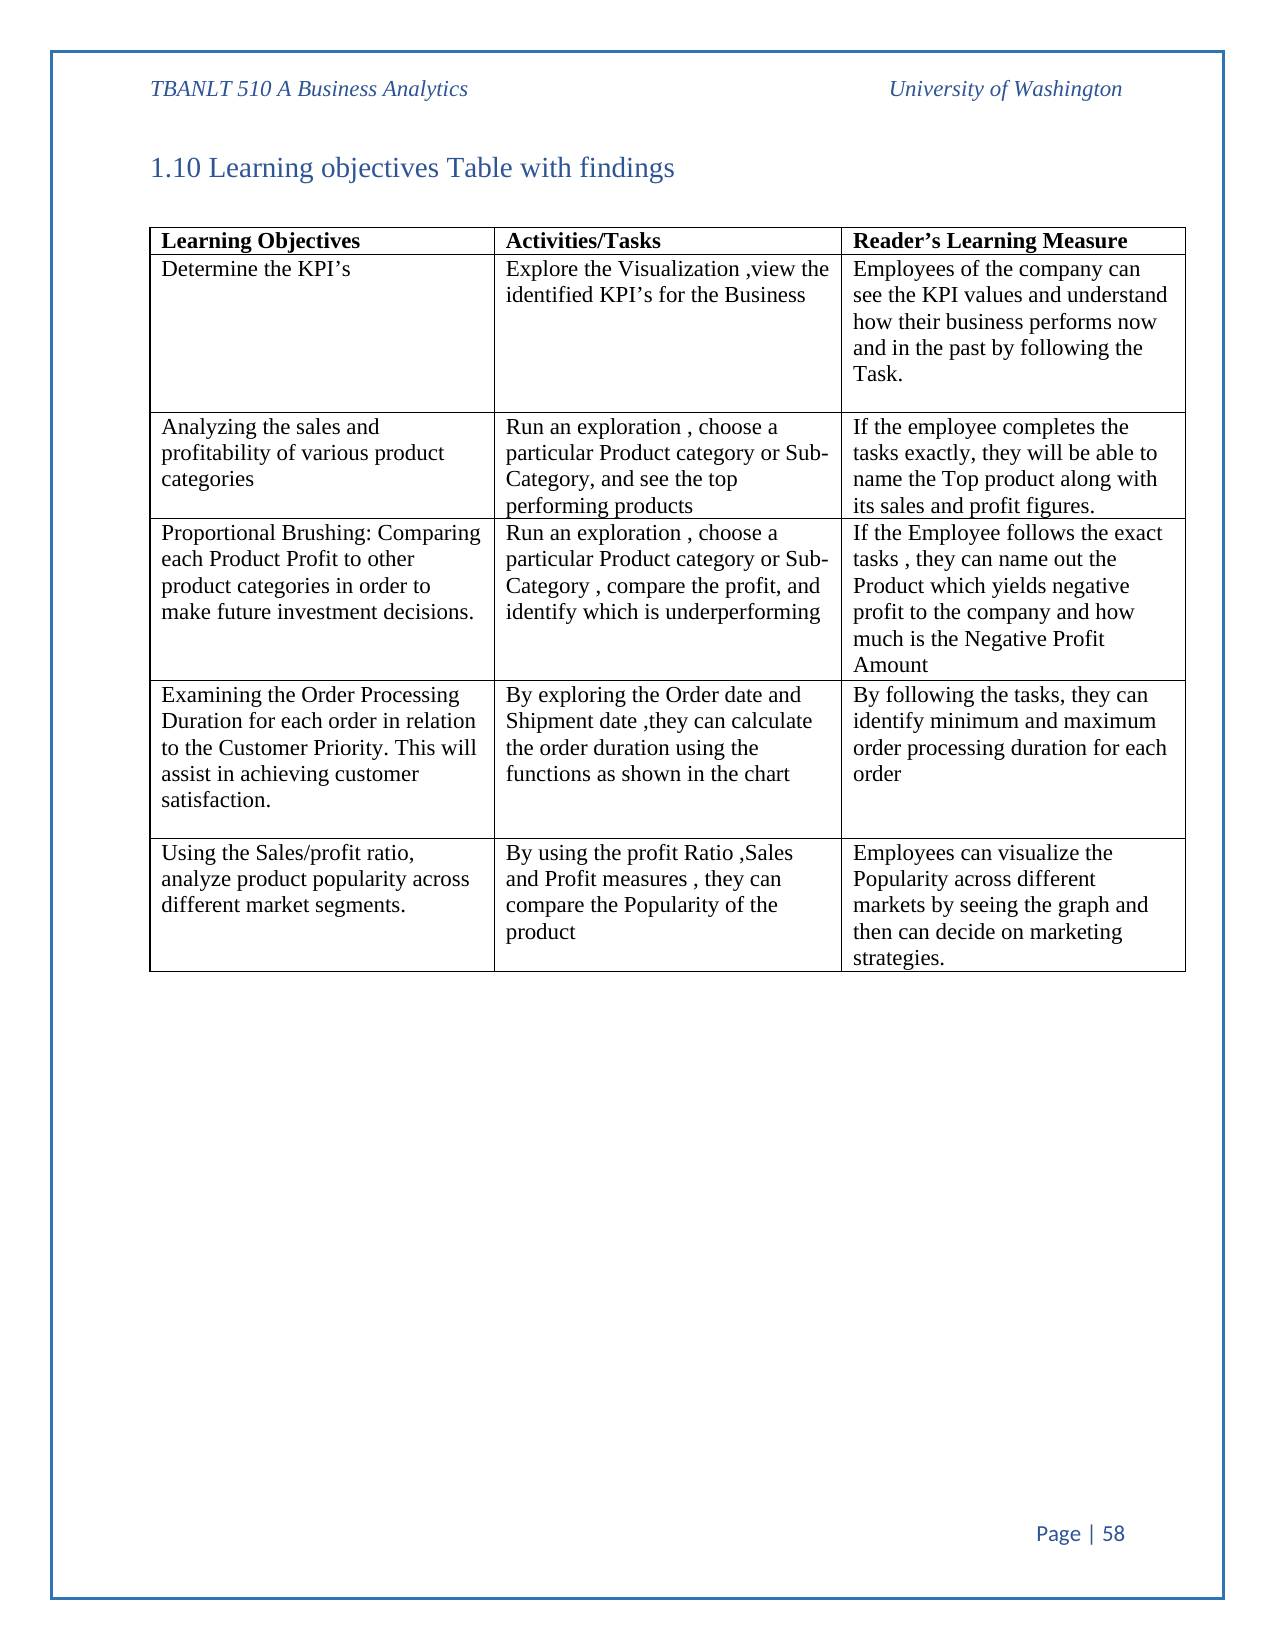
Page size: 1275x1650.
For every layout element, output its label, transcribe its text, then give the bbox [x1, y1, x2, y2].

table_header Learning Objectives [151, 228, 494, 254]
subtitle 1.10 Learning objectives Table with findings [150, 150, 1125, 183]
table_cell By exploring the Order date and Shipment date ,they can calculate the order duration using the functions as shown in the chart [495, 681, 841, 838]
table_cell Explore the Visualization ,view the identified KPI’s for the Business [495, 255, 841, 412]
table_cell Proportional Brushing: Comparing each Product Profit to other product categories in order to make future investment decisions. [151, 519, 494, 680]
table_cell Run an exploration , choose a particular Product category or Sub-Category, and see the top performing products [495, 413, 841, 518]
table_header Reader’s Learning Measure [842, 228, 1185, 254]
table_cell Using the Sales/profit ratio, analyze product popularity across different market segments. [151, 839, 494, 971]
table_cell Employees can visualize the Popularity across different markets by seeing the graph and then can decide on marketing strategies. [842, 839, 1185, 971]
table_cell By using the profit Ratio ,Sales and Profit measures , they can compare the Popularity of the product [495, 839, 841, 971]
table_cell Determine the KPI’s [151, 255, 494, 412]
table_cell Employees of the company can see the KPI values and understand how their business performs now and in the past by following the Task. [842, 255, 1185, 412]
table_cell If the Employee follows the exact tasks , they can name out the Product which yields negative profit to the company and how much is the Negative Profit Amount [842, 519, 1185, 680]
table_cell By following the tasks, they can identify minimum and maximum order processing duration for each order [842, 681, 1185, 838]
table_header Activities/Tasks [495, 228, 841, 254]
table_cell Run an exploration , choose a particular Product category or Sub-Category , compare the profit, and identify which is underperforming [495, 519, 841, 680]
table_cell Examining the Order Processing Duration for each order in relation to the Customer Priority. This will assist in achieving customer satisfaction. [151, 681, 494, 838]
table_cell Analyzing the sales and profitability of various product categories [151, 413, 494, 518]
table_cell If the employee completes the tasks exactly, they will be able to name the Top product along with its sales and profit figures. [842, 413, 1185, 518]
